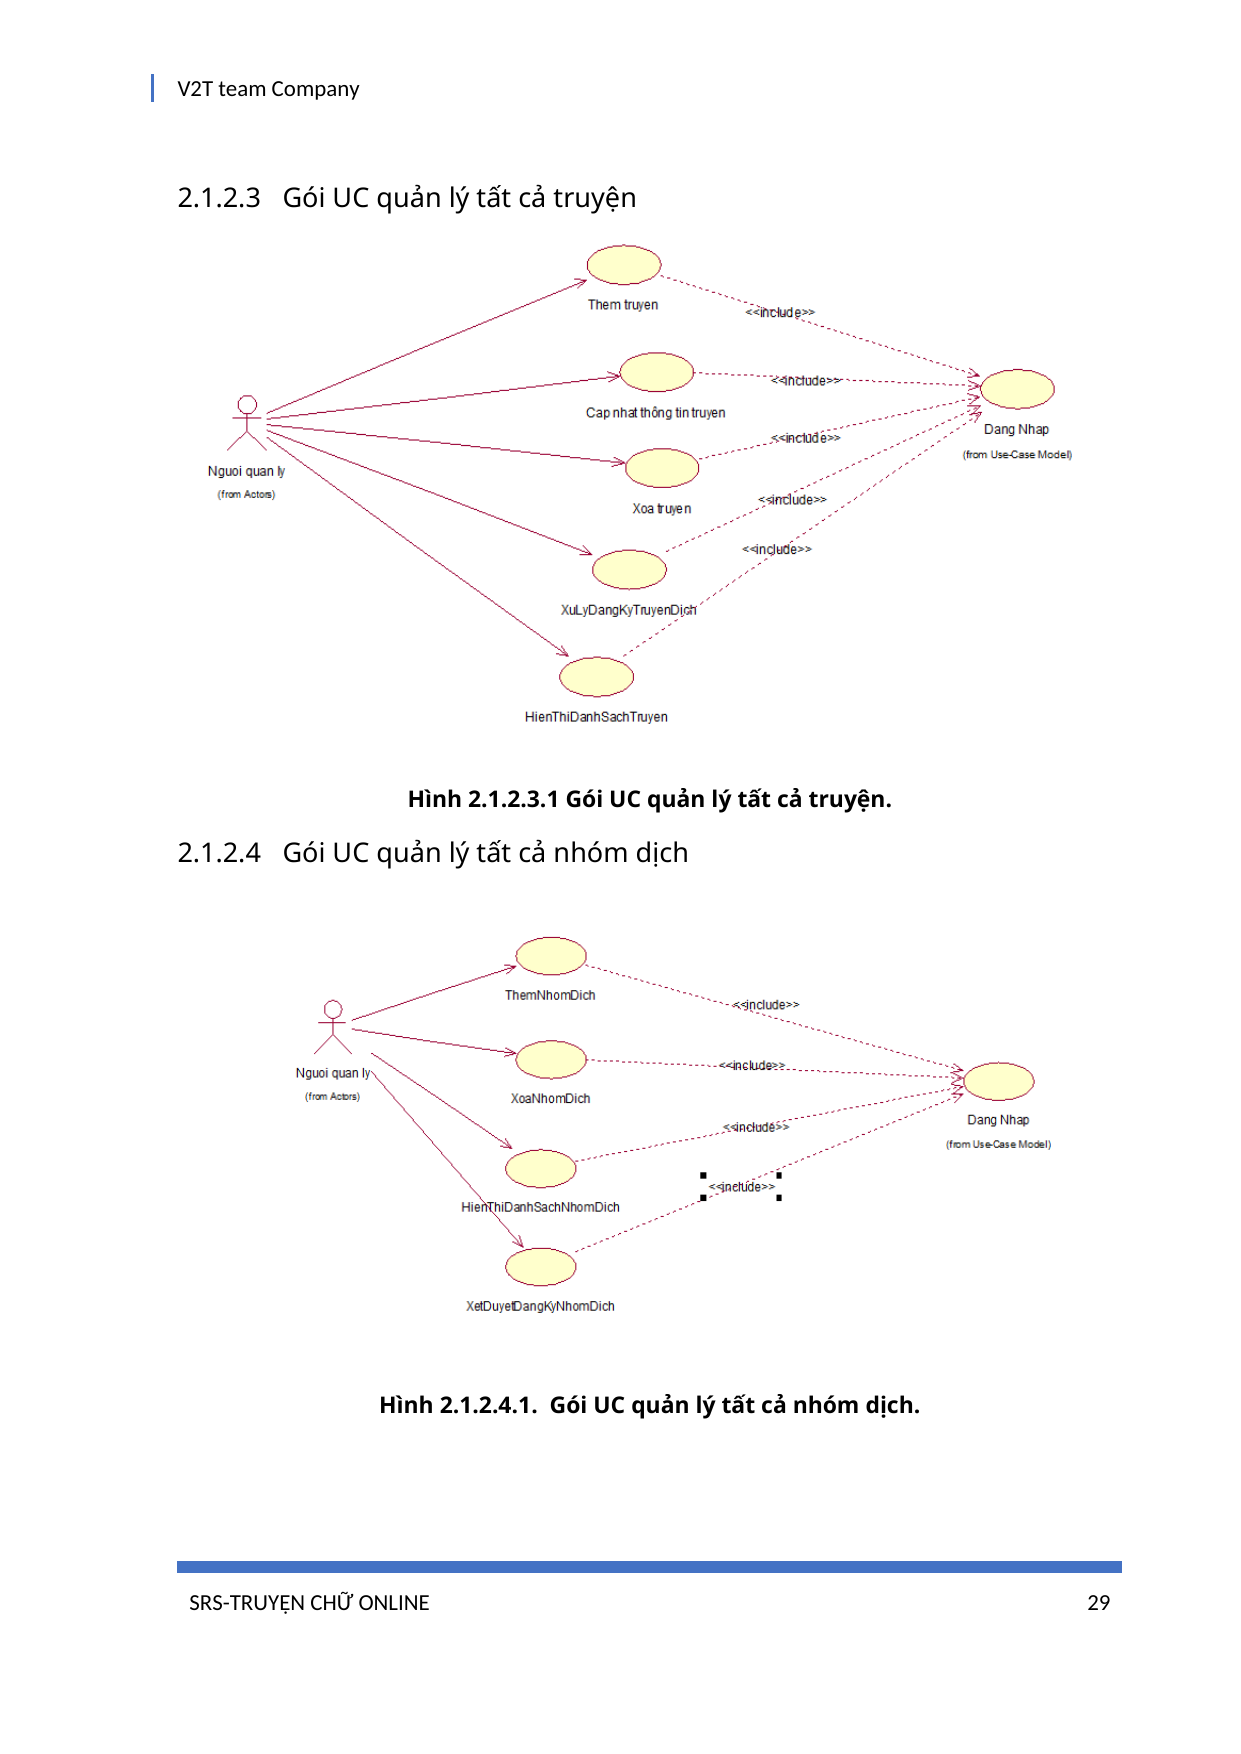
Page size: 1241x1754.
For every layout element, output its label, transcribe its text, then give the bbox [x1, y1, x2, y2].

picture [177, 218, 1123, 758]
subtitle Gói UC quản lý tất cả truyện [177, 179, 1122, 216]
text Hình 2.1.2.3.1 Gói UC quản lý tất cả truyện. [177, 783, 1122, 814]
subtitle Gói UC quản lý tất cả nhóm dịch [177, 833, 1122, 870]
picture [177, 873, 1122, 1364]
text Hình 2.1.2.4.1. Gói UC quản lý tất cả nhóm dịch. [177, 1389, 1122, 1420]
